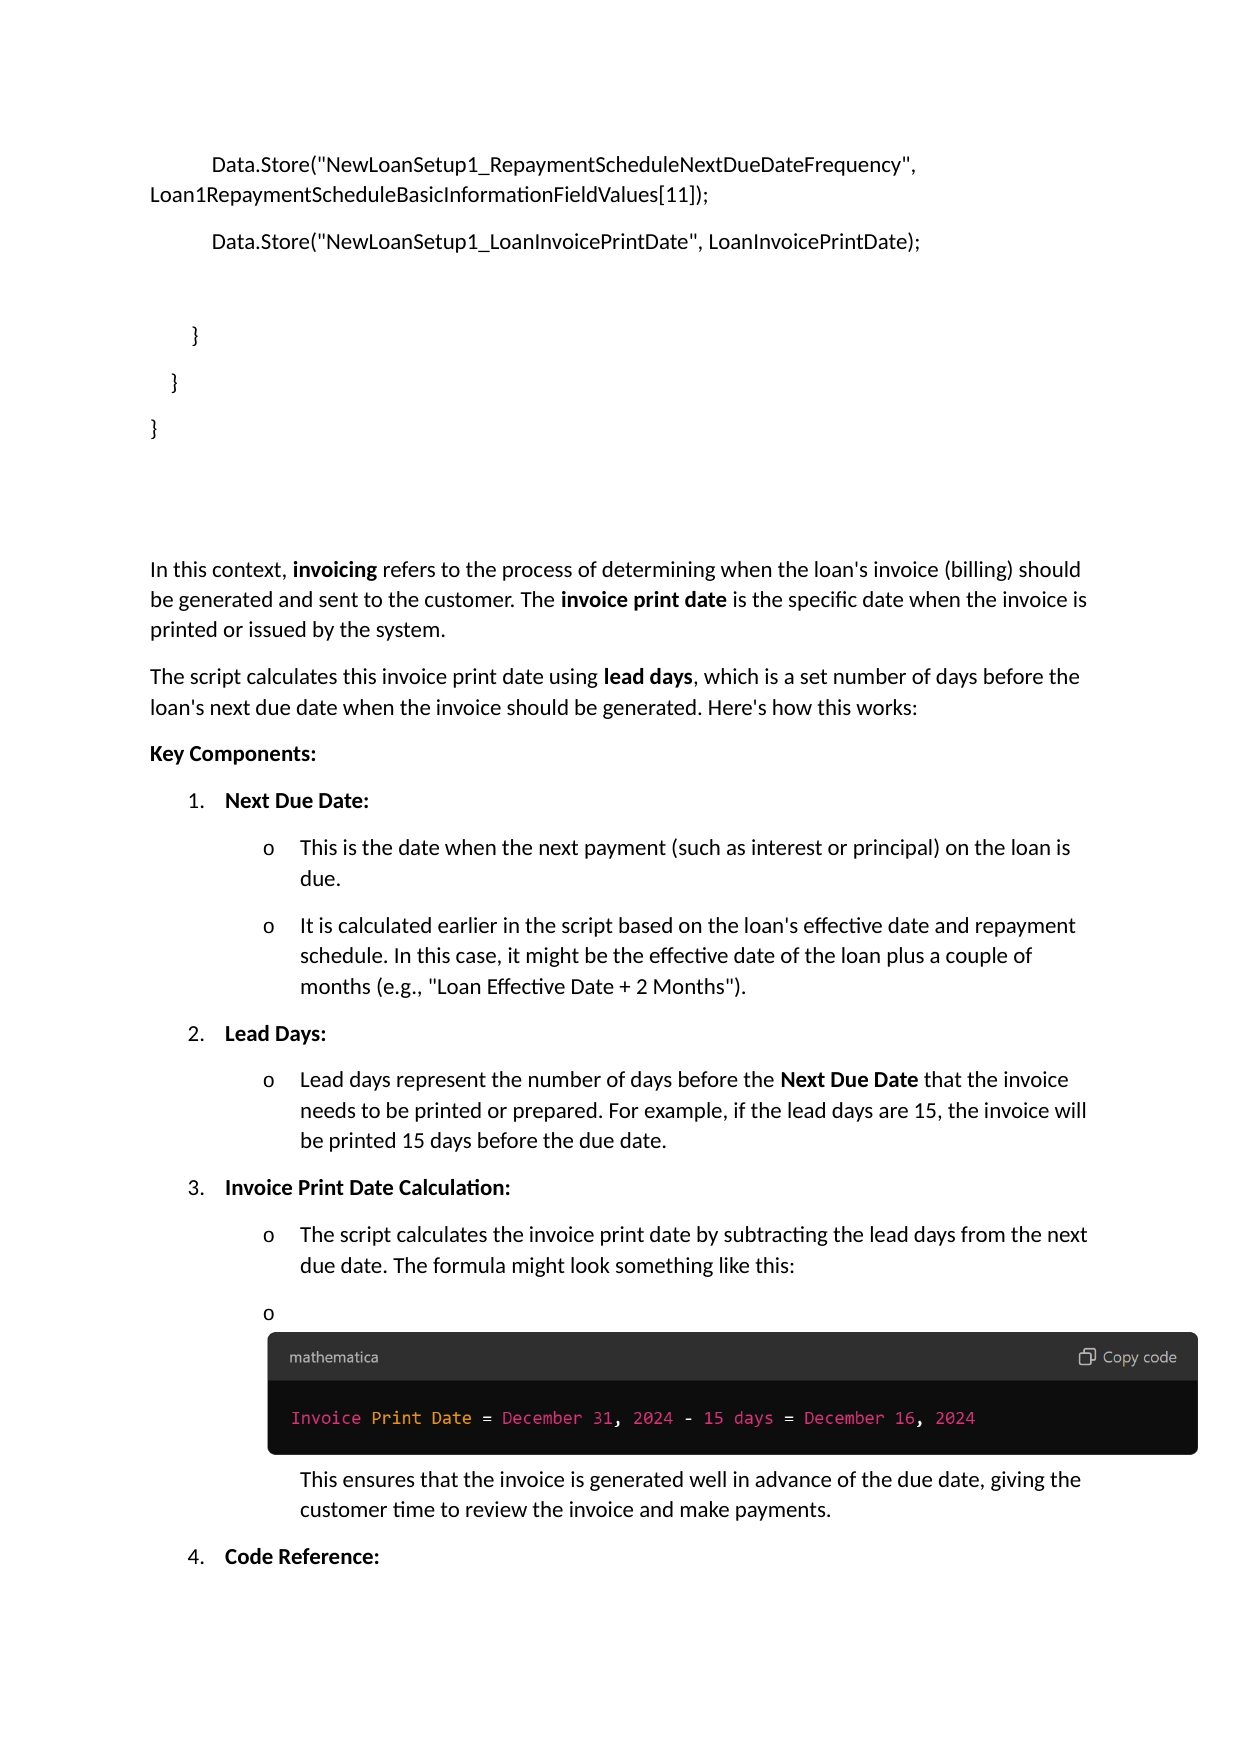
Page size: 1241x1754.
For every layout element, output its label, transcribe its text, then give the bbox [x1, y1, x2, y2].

list Lead days represent the number of days before the Next Due Date that the invoice needs to be printed or prepared. For example, if the lead days are 15, the invoice will be printed 15 days before the due date. [262, 1066, 1090, 1154]
list It is calculated earlier in the script based on the loan's effective date and repayment schedule. In this case, it might be the effective date of the loan plus a couple of months (e.g., "Loan Effective Date + 2 Months"). [262, 911, 1090, 1000]
picture [262, 1328, 1203, 1463]
text } [150, 368, 1090, 396]
list This is the date when the next payment (such as interest or principal) on the loan is due. [262, 833, 1090, 892]
list Code Reference: [187, 1542, 1090, 1570]
list This ensures that the invoice is generated well in advance of the due date, giving the customer time to review the invoice and make payments. [262, 1298, 1090, 1328]
list Next Due Date: [187, 786, 1090, 814]
text } [150, 414, 1090, 443]
text } [150, 321, 1090, 349]
text Data.Store("NewLoanSetup1_RepaymentScheduleNextDueDateFrequency", Loan1RepaymentScheduleBasicInformationFieldValues[11]); [150, 150, 1090, 208]
text In this context, invoicing refers to the process of determining when the loan's invoice (billing) should be generated and sent to the customer. The invoice print date is the specific date when the invoice is printed or issued by the system. [150, 555, 1090, 644]
list Lead Days: [187, 1019, 1090, 1047]
text Data.Store("NewLoanSetup1_LoanInvoicePrintDate", LoanInvoicePrintDate); [150, 227, 1090, 255]
list Invoice Print Date Calculation: [187, 1173, 1090, 1201]
list The script calculates the invoice print date by subtracting the lead days from the next due date. The formula might look something like this: [262, 1220, 1090, 1279]
list This ensures that the invoice is generated well in advance of the due date, giving the customer time to review the invoice and make payments. [262, 1463, 1090, 1523]
text Key Components: [150, 739, 1090, 768]
text The script calculates this invoice print date using lead days, which is a set number of days before the loan's next due date when the invoice should be generated. Here's how this works: [150, 662, 1090, 721]
